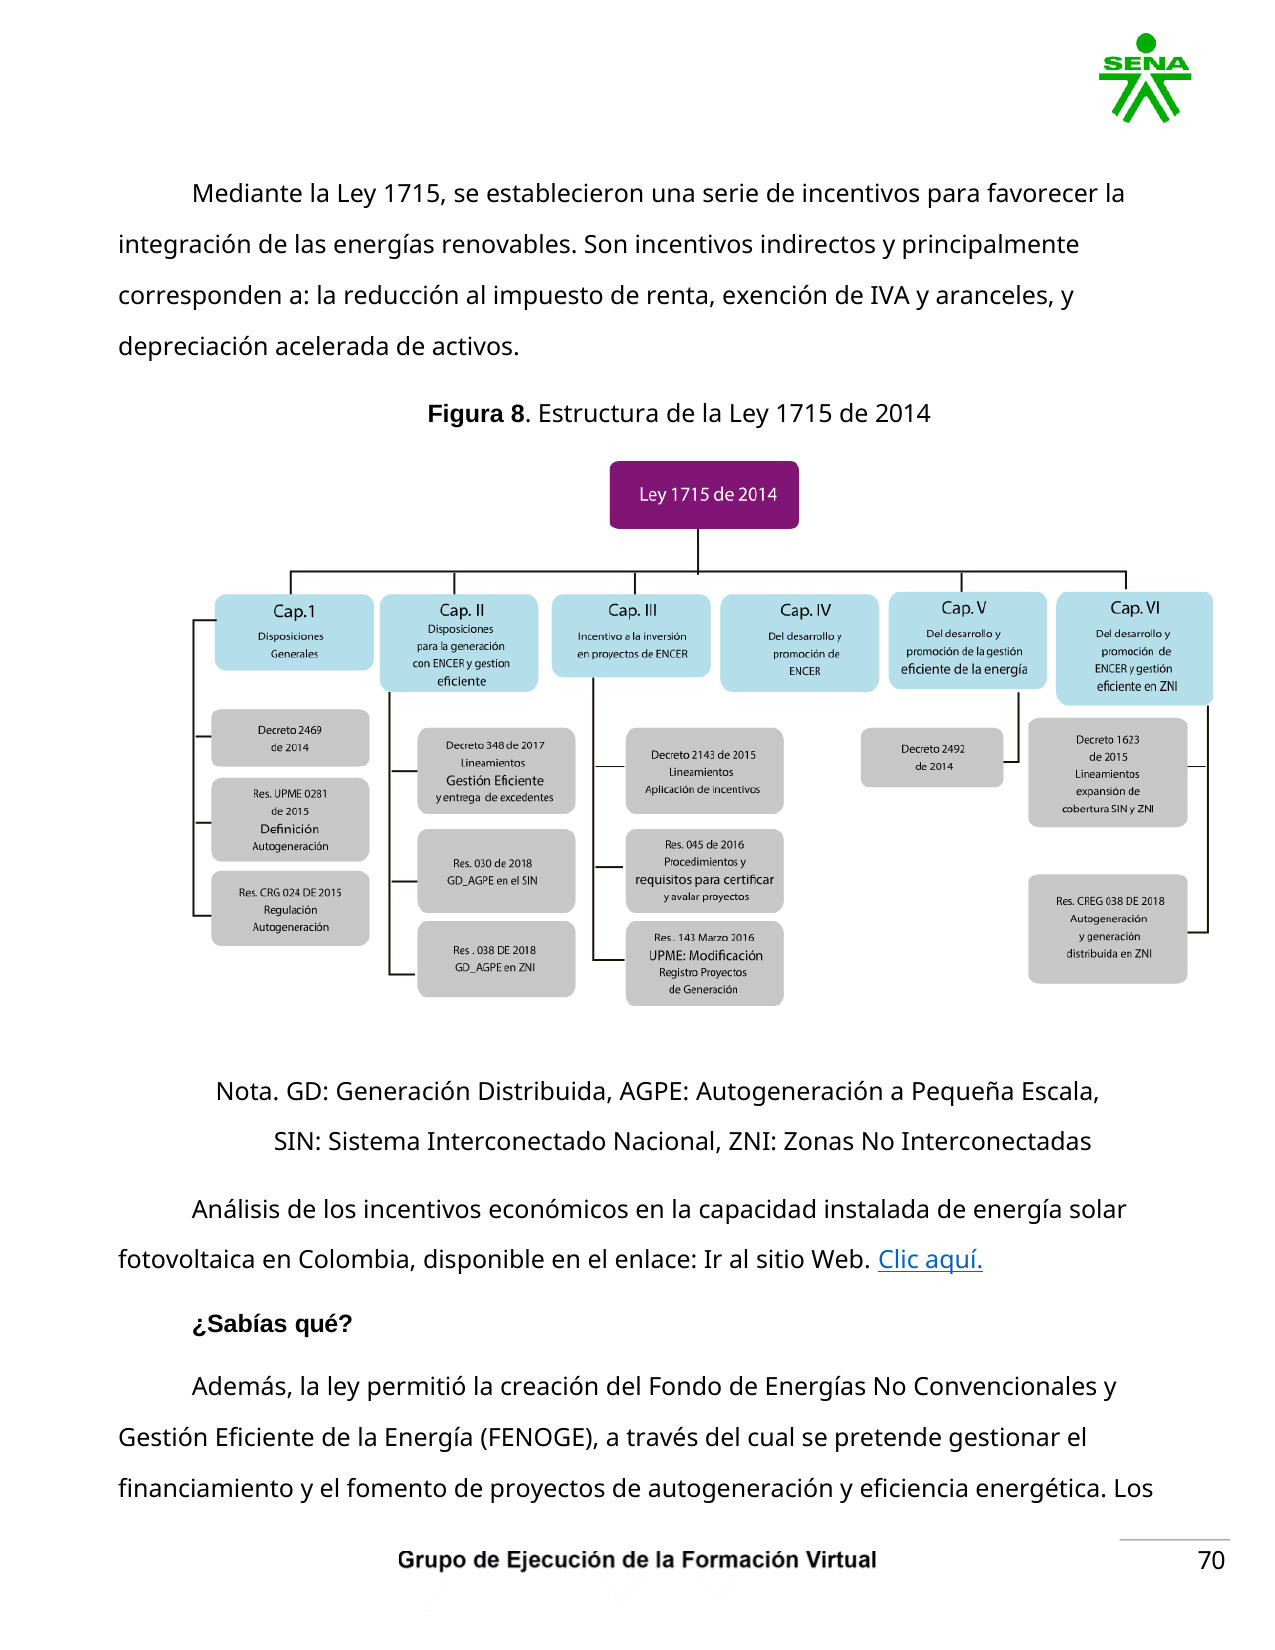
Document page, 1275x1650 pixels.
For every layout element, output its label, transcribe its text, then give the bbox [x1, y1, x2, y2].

text Figura 8. Estructura de la Ley 1715 de 2014 [427, 396, 1237, 430]
text Nota. GD: Generación Distribuida, AGPE: Autogeneración a Pequeña Escala, SIN: Sistema Interconectado Nacional, ZNI: Zonas No Interconectadas [215, 1073, 1152, 1158]
text Mediante la Ley 1715, se establecieron una serie de incentivos para favorecer la integración de las energías renovables. Son incentivos indirectos y principalmente corresponden a: la reducción al impuesto de renta, exención de IVA y aranceles, y depreciación acelerada de activos. [118, 176, 1152, 363]
picture [398, 1551, 876, 1611]
picture [1099, 33, 1192, 123]
picture [192, 461, 1213, 1006]
text Análisis de los incentivos económicos en la capacidad instalada de energía solar fotovoltaica en Colombia, disponible en el enlace: Ir al sitio Web. Clic aquí. [118, 1191, 1152, 1276]
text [118, 1369, 1157, 1505]
subtitle ¿Sabías qué? [192, 1309, 1237, 1338]
